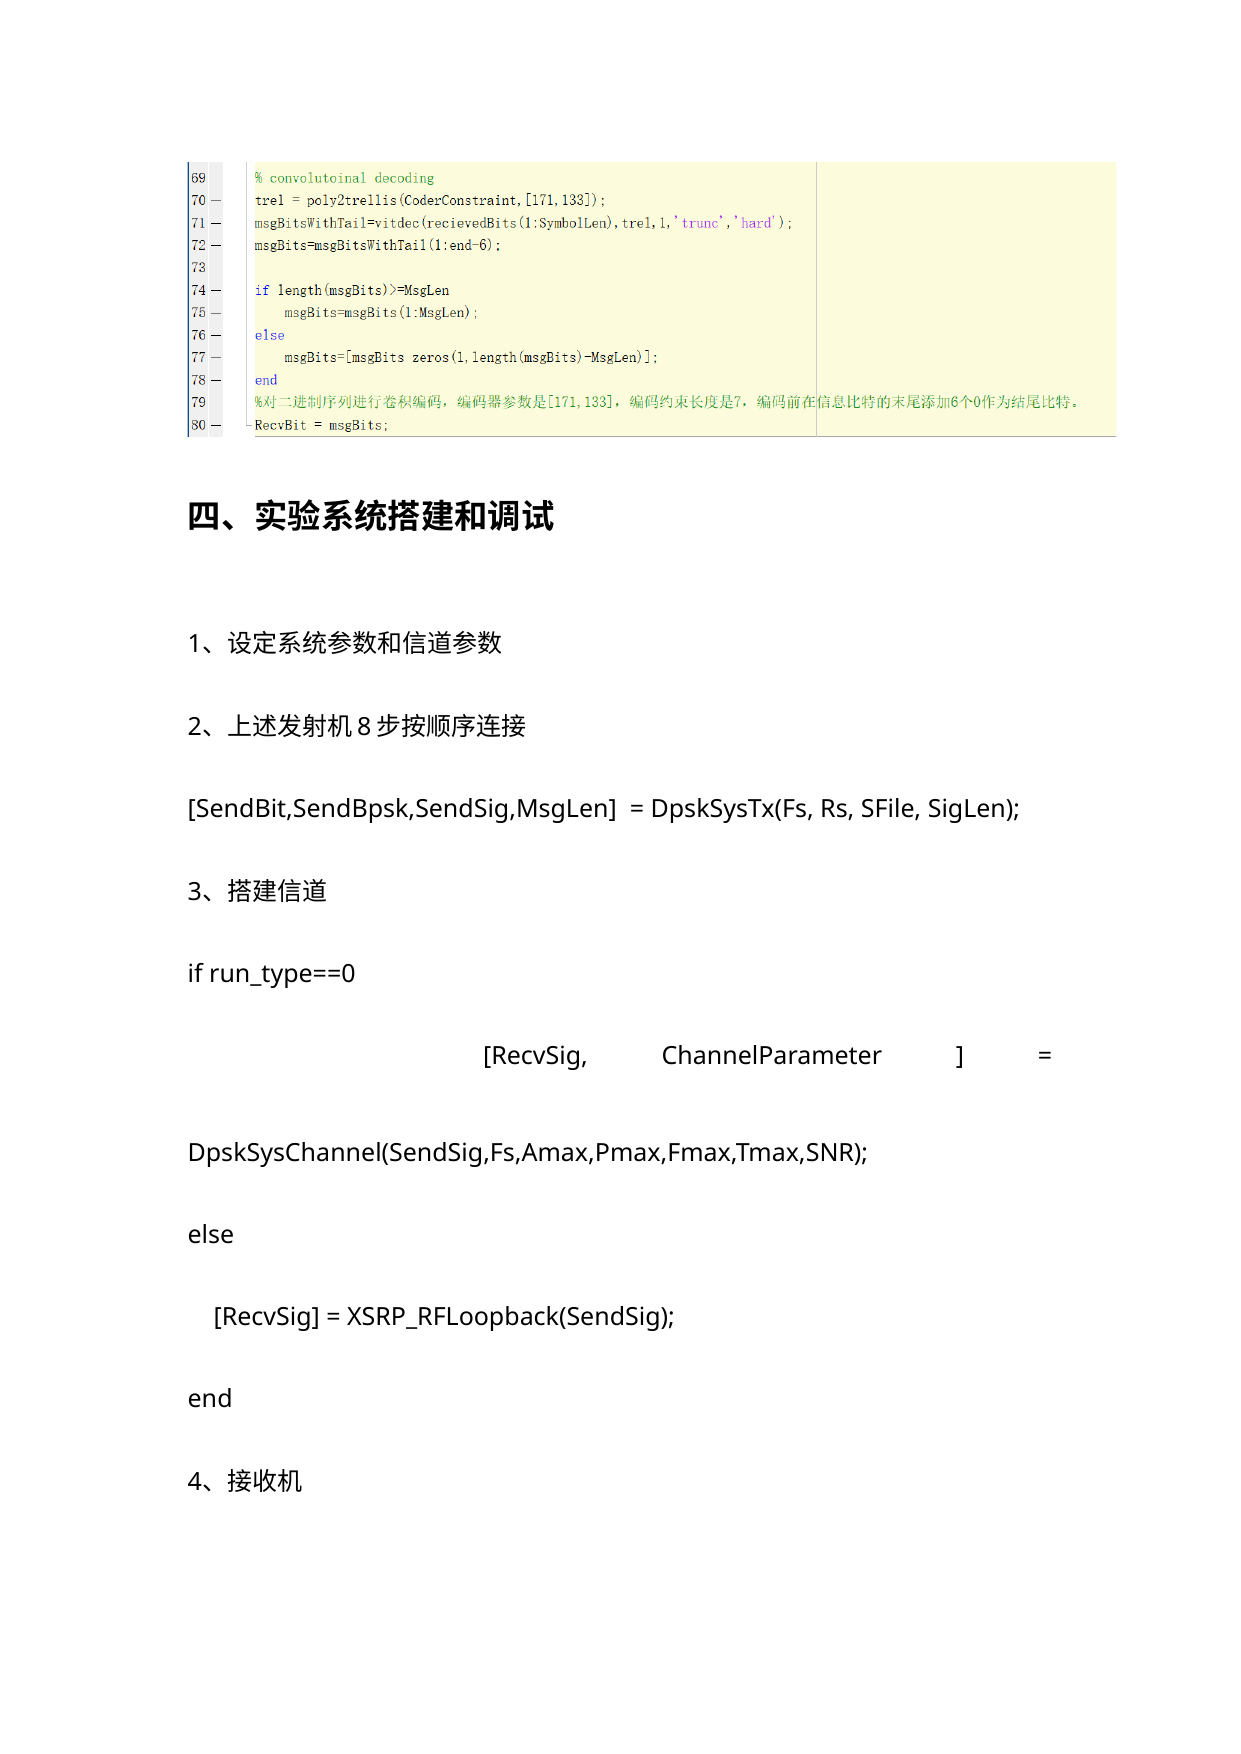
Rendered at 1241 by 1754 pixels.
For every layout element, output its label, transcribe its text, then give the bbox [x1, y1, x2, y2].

text [SendBit,SendBpsk,SendSig,MsgLen] = DpskSysTx(Fs, Rs, SFile, SigLen); [187, 775, 1053, 840]
text [RecvSig] = XSRP_RFLoopback(SendSig); [187, 1283, 1053, 1348]
text end [187, 1366, 1053, 1431]
text 1、设定系统参数和信道参数 [187, 609, 1053, 674]
subtitle 四、实验系统搭建和调试 [187, 482, 1053, 547]
text if run_type==0 [187, 940, 1053, 1005]
picture [187, 162, 1117, 437]
text 2、上述发射机8步按顺序连接 [187, 692, 1053, 757]
text else [187, 1202, 1053, 1267]
text 3、搭建信道 [187, 857, 1053, 922]
text 4、接收机 [187, 1447, 1053, 1512]
text [RecvSig, ChannelParameter ] = DpskSysChannel(SendSig,Fs,Amax,Pmax,Fmax,Tmax,SNR); [187, 1022, 1053, 1184]
